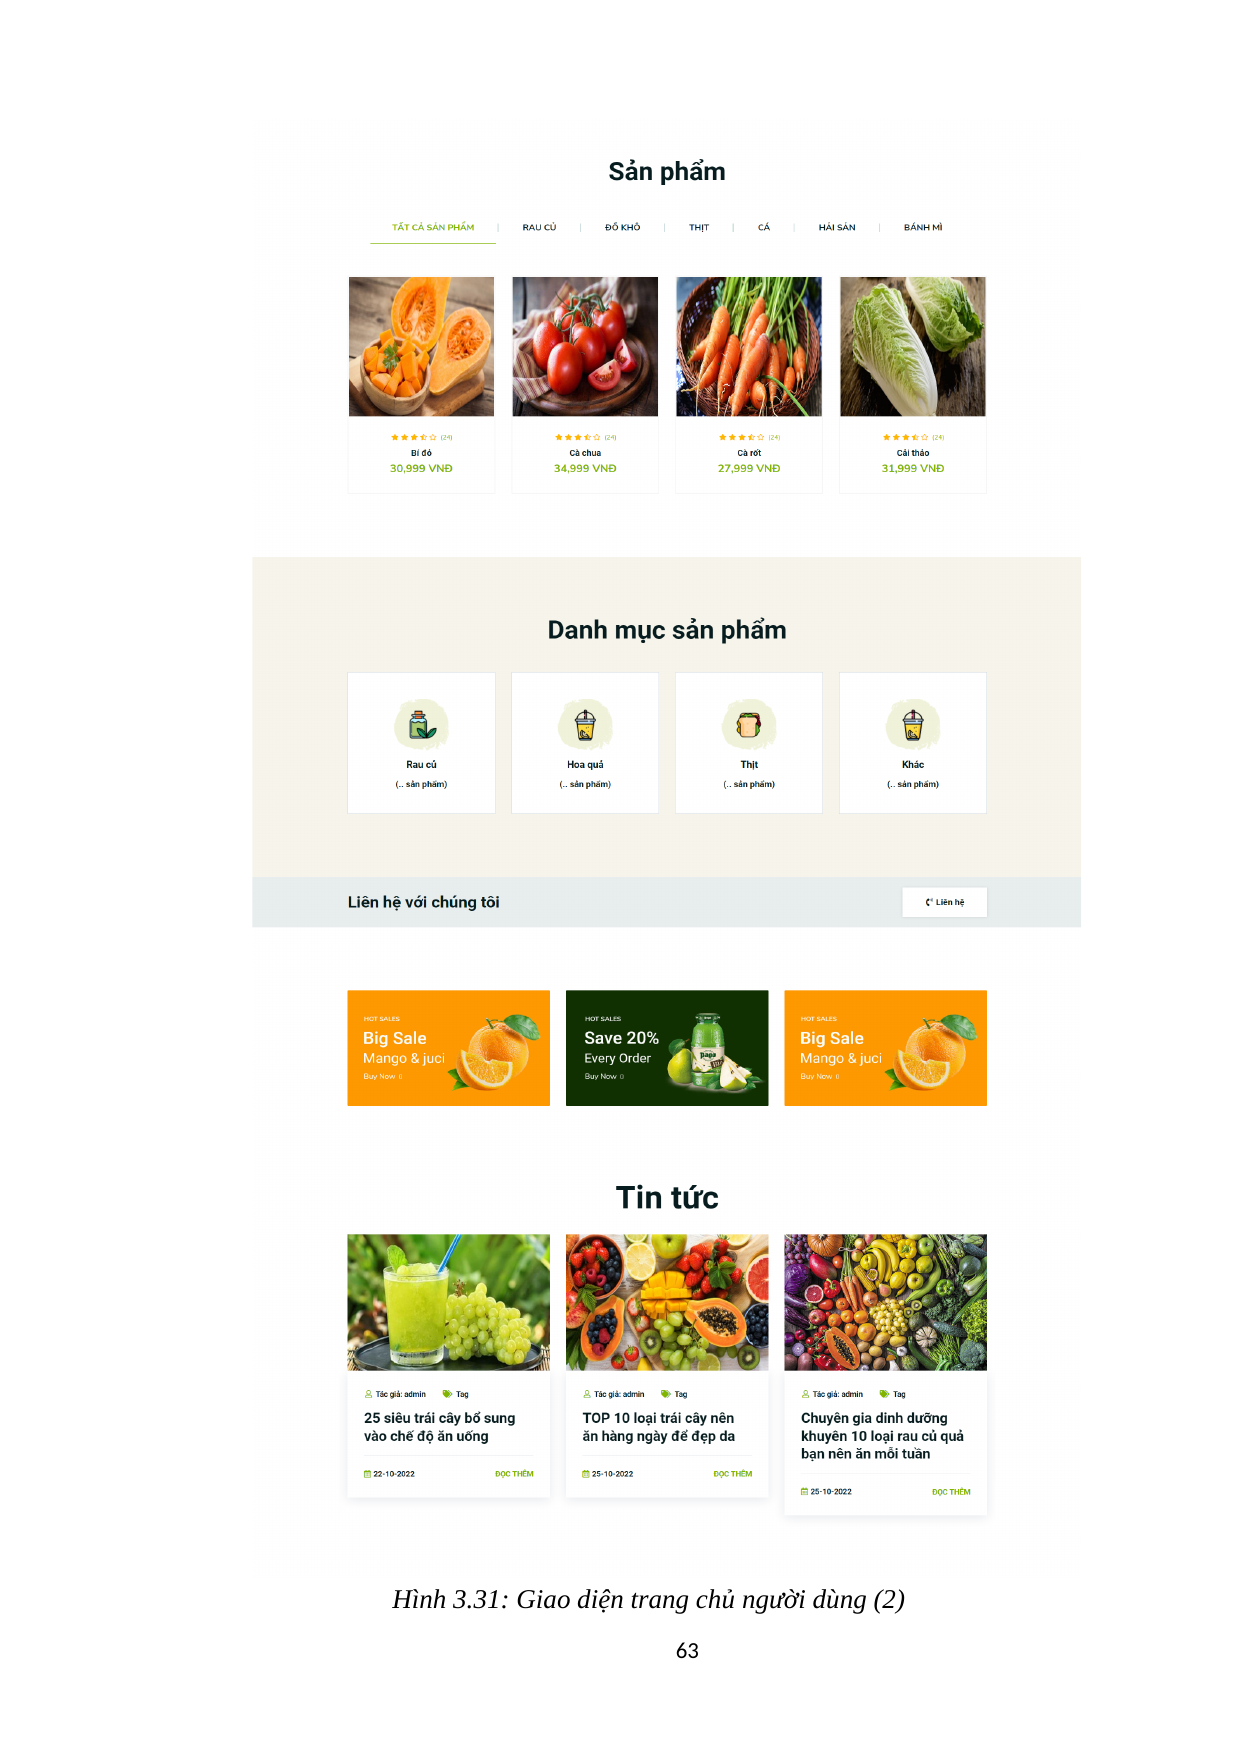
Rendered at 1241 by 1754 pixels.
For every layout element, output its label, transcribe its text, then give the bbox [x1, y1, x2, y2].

text Hình 3.31: Giao diện trang chủ người dùng (2) [177, 1583, 1122, 1614]
picture [252, 118, 1082, 1578]
